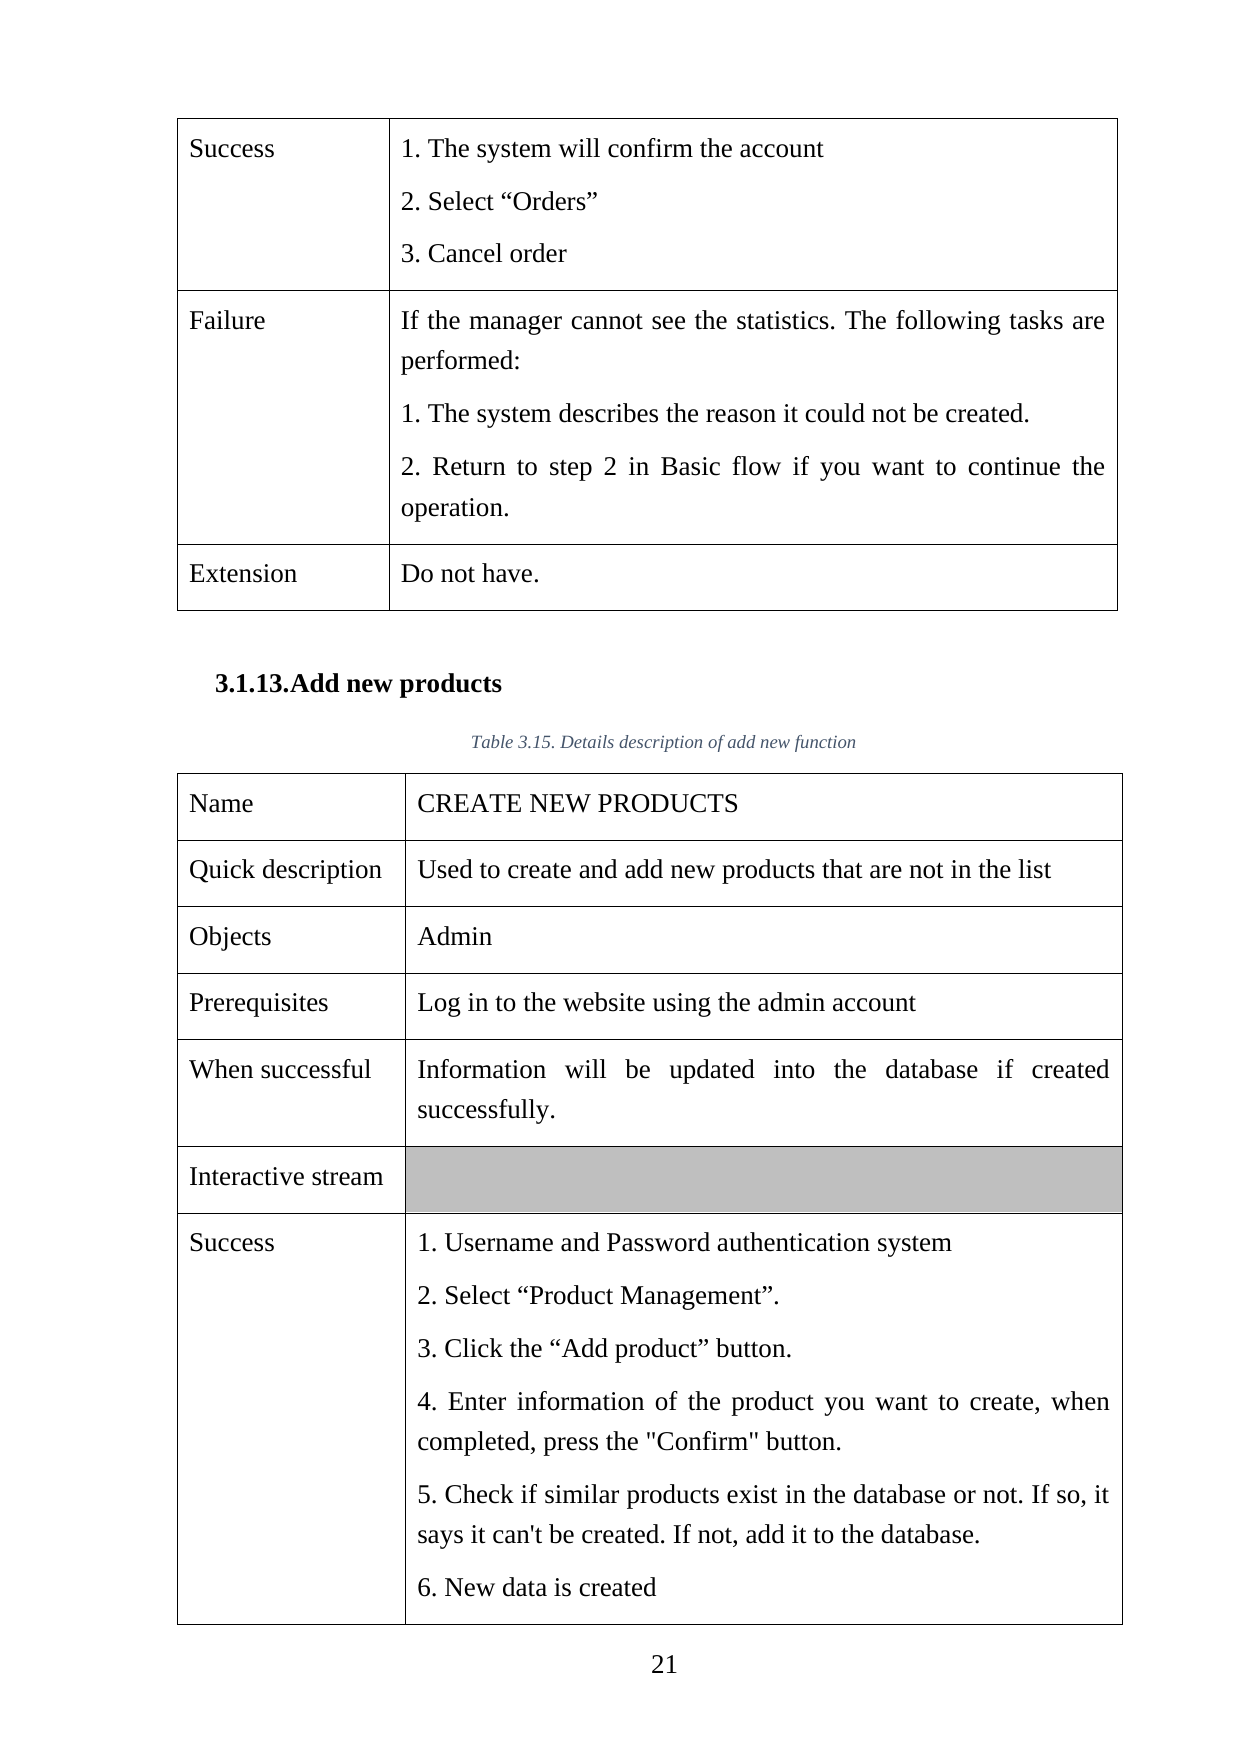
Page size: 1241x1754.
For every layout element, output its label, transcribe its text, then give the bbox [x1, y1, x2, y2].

table_cell If the manager cannot see the statistics. The following tasks are performed: 1. The system describes the reason it could not be created. 2. Return to step 2 in Basic flow if you want to continue the operation. [390, 291, 1117, 543]
table_header Name [178, 774, 405, 840]
table_cell 1. Username and Password authentication system 2. Select “Product Management”. 3. Click the “Add product” button. 4. Enter information of the product you want to create, when completed, press the "Confirm" button. 5. Check if similar products exist in the database or not. If so, it says it can't be created. If not, add it to the database. 6. New data is created [406, 1214, 1122, 1624]
table_cell Extension [178, 545, 389, 610]
table_cell Information will be updated into the database if created successfully. [406, 1040, 1122, 1146]
table_cell Failure [178, 291, 389, 543]
table_cell When successful [178, 1040, 405, 1146]
subtitle Add new products [215, 668, 1152, 699]
table_cell Objects [178, 907, 405, 973]
table_cell Log in to the website using the admin account [406, 974, 1122, 1039]
table_cell Interactive stream [178, 1147, 405, 1212]
table_cell 1. The system will confirm the account 2. Select “Orders” 3. Cancel order [390, 119, 1117, 290]
table_cell Success [178, 119, 389, 290]
table_cell [406, 1147, 1122, 1212]
table_header CREATE NEW PRODUCTS [406, 774, 1122, 840]
table_cell Quick description [178, 841, 405, 906]
table_cell Prerequisites [178, 974, 405, 1039]
table_cell Success [178, 1214, 405, 1624]
table_cell Used to create and add new products that are not in the list [406, 841, 1122, 906]
table_cell Admin [406, 907, 1122, 973]
table_cell Do not have. [390, 545, 1117, 610]
